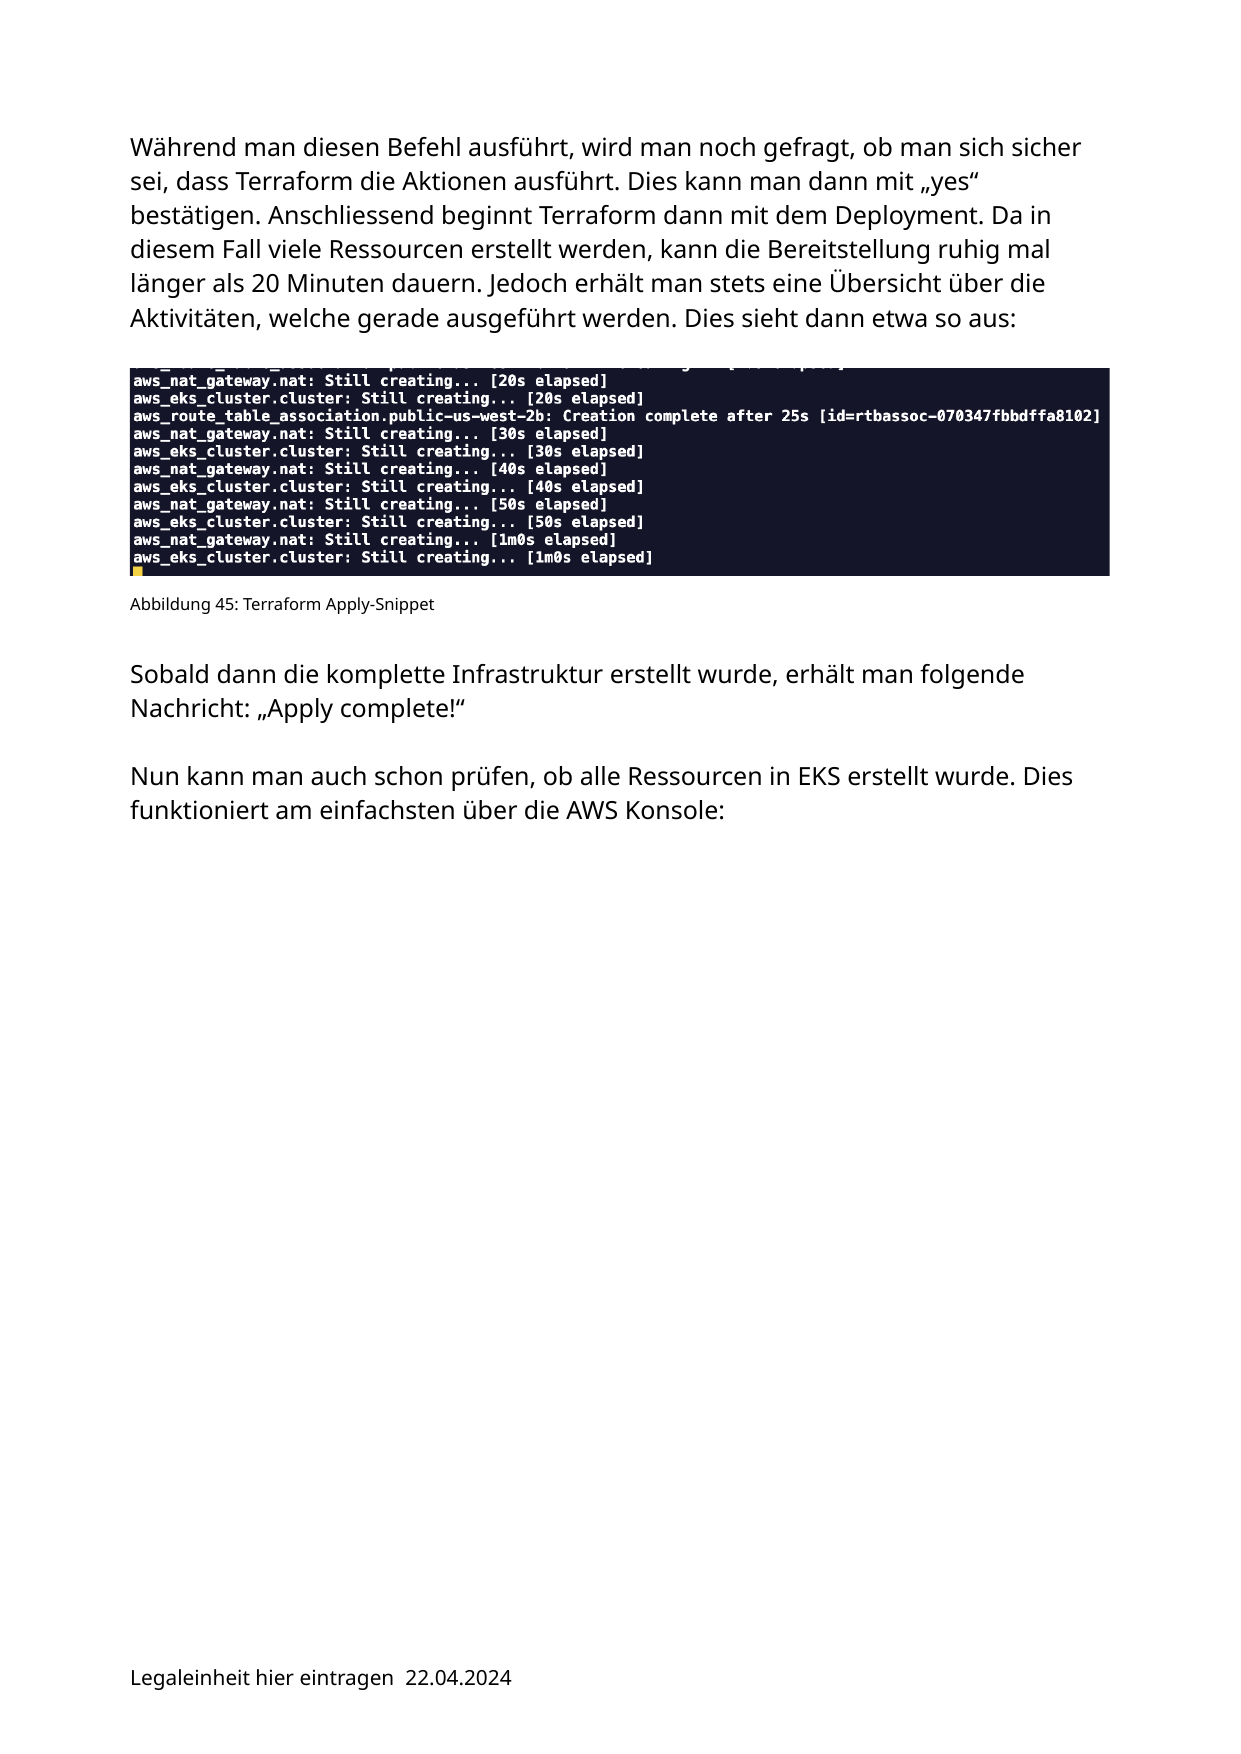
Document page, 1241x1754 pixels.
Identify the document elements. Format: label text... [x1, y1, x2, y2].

text Nun kann man auch schon prüfen, ob alle Ressourcen in EKS erstellt wurde. Dies funktioniert am einfachsten über die AWS Konsole: [130, 759, 1110, 861]
text Während man diesen Befehl ausführt, wird man noch gefragt, ob man sich sicher sei, dass Terraform die Aktionen ausführt. Dies kann man dann mit „yes“ bestätigen. Anschliessend beginnt Terraform dann mit dem Deployment. Da in diesem Fall viele Ressourcen erstellt werden, kann die Bereitstellung ruhig mal länger als 20 Minuten dauern. Jedoch erhält man stets eine Übersicht über die Aktivitäten, welche gerade ausgeführt werden. Dies sieht dann etwa so aus: [130, 130, 1110, 368]
text Abbildung 45: Terraform Apply-Snippet [130, 592, 1110, 615]
picture [129, 368, 1110, 576]
text Sobald dann die komplette Infrastruktur erstellt wurde, erhält man folgende Nachricht: „Apply complete!“ [130, 657, 1110, 725]
